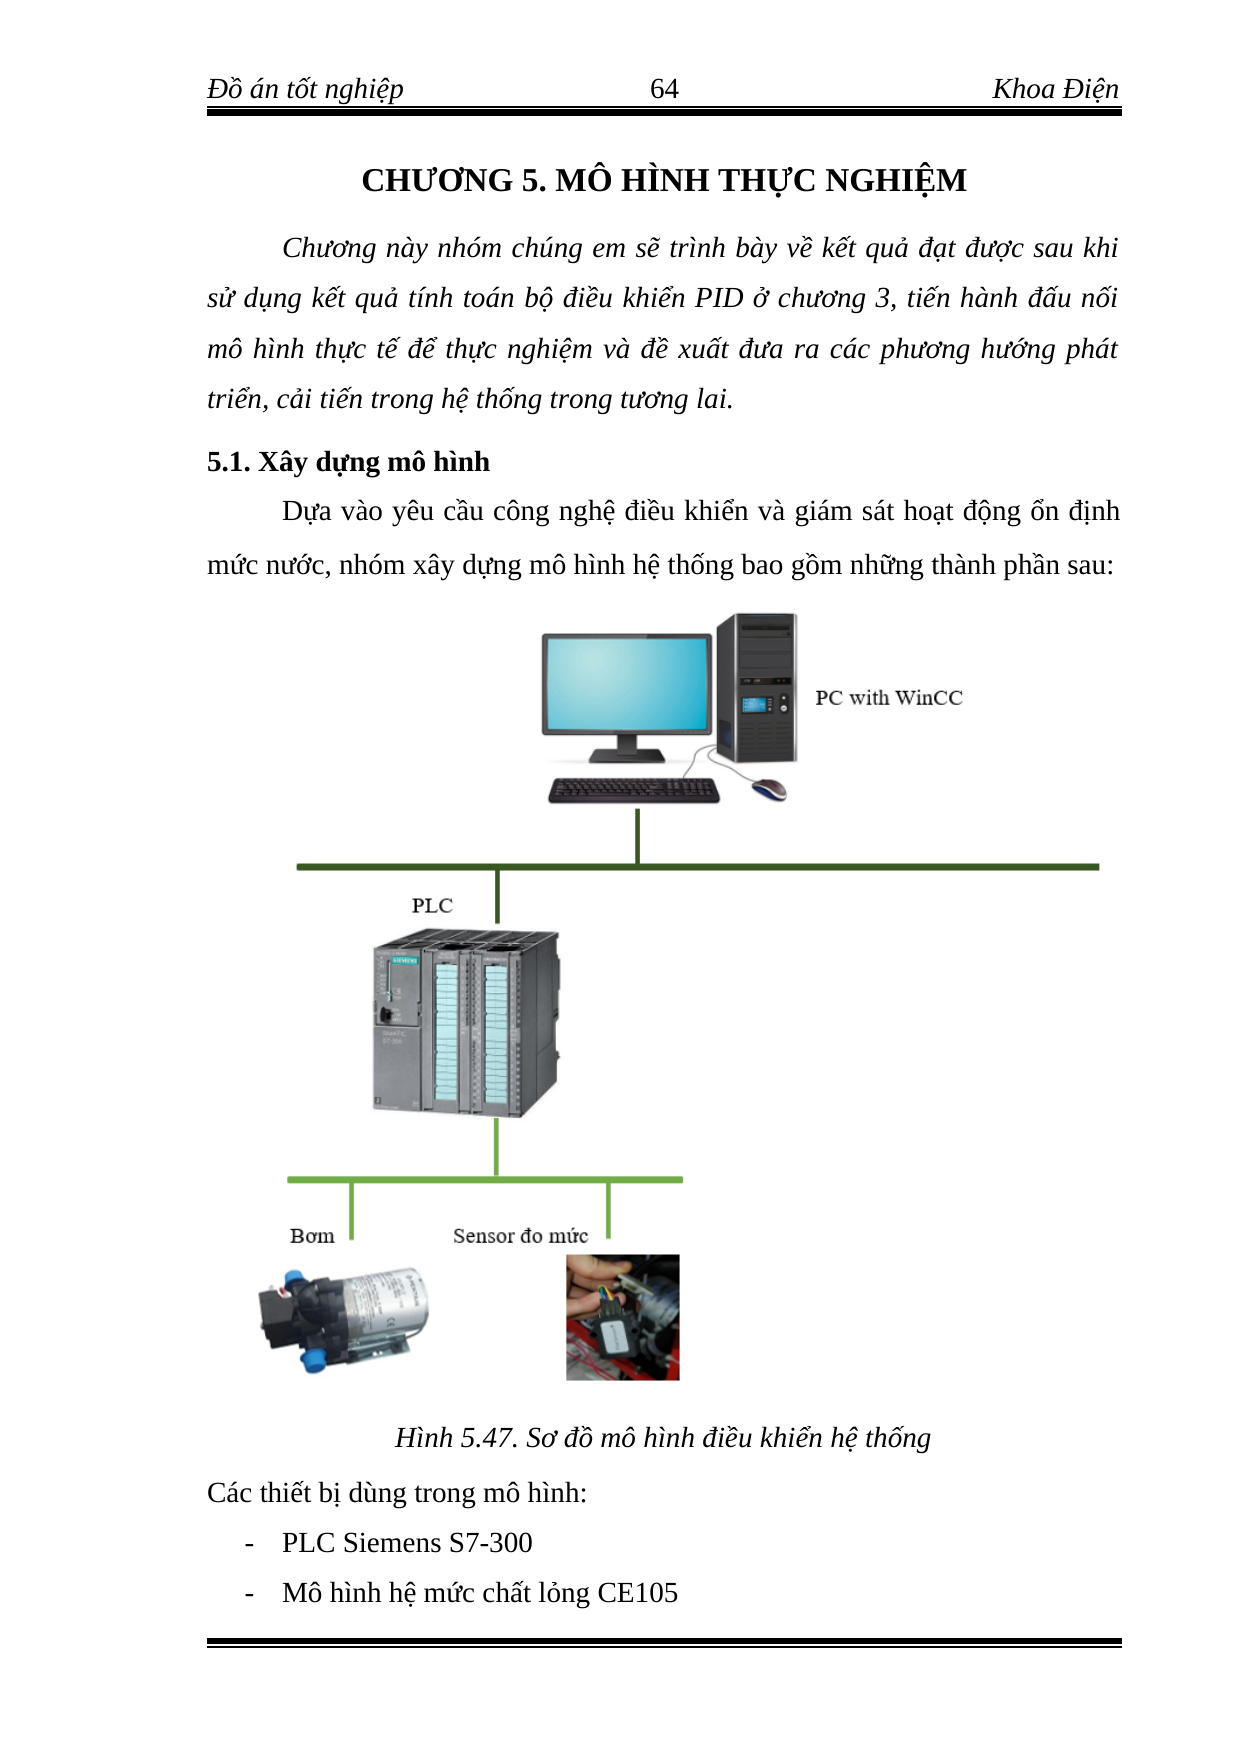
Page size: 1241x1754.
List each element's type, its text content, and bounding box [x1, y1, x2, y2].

subtitle MÔ HÌNH THỰC NGHIỆM [207, 160, 1122, 198]
text Các thiết bị dùng trong mô hình: [207, 1475, 1122, 1508]
subtitle Xây dựng mô hình [207, 444, 1122, 477]
text Dựa vào yêu cầu công nghệ điều khiển và giám sát hoạt động ổn định mức nước, nhóm xây dựng mô hình hệ thống bao gồm những thành phần sau: [207, 493, 1122, 582]
text Chương này nhóm chúng em sẽ trình bày về kết quả đạt được sau khi sử dụng kết quả tính toán bộ điều khiển PID ở chương 3, tiến hành đấu nối mô hình thực tế để thực nghiệm và đề xuất đưa ra các phương hướng phát triển, cải tiến trong hệ thống trong tương lai. [207, 230, 1122, 415]
list Mô hình hệ mức chất lỏng CE105 [244, 1575, 1122, 1609]
list PLC Siemens S7-300 [244, 1525, 1122, 1558]
picture [229, 601, 1100, 1404]
